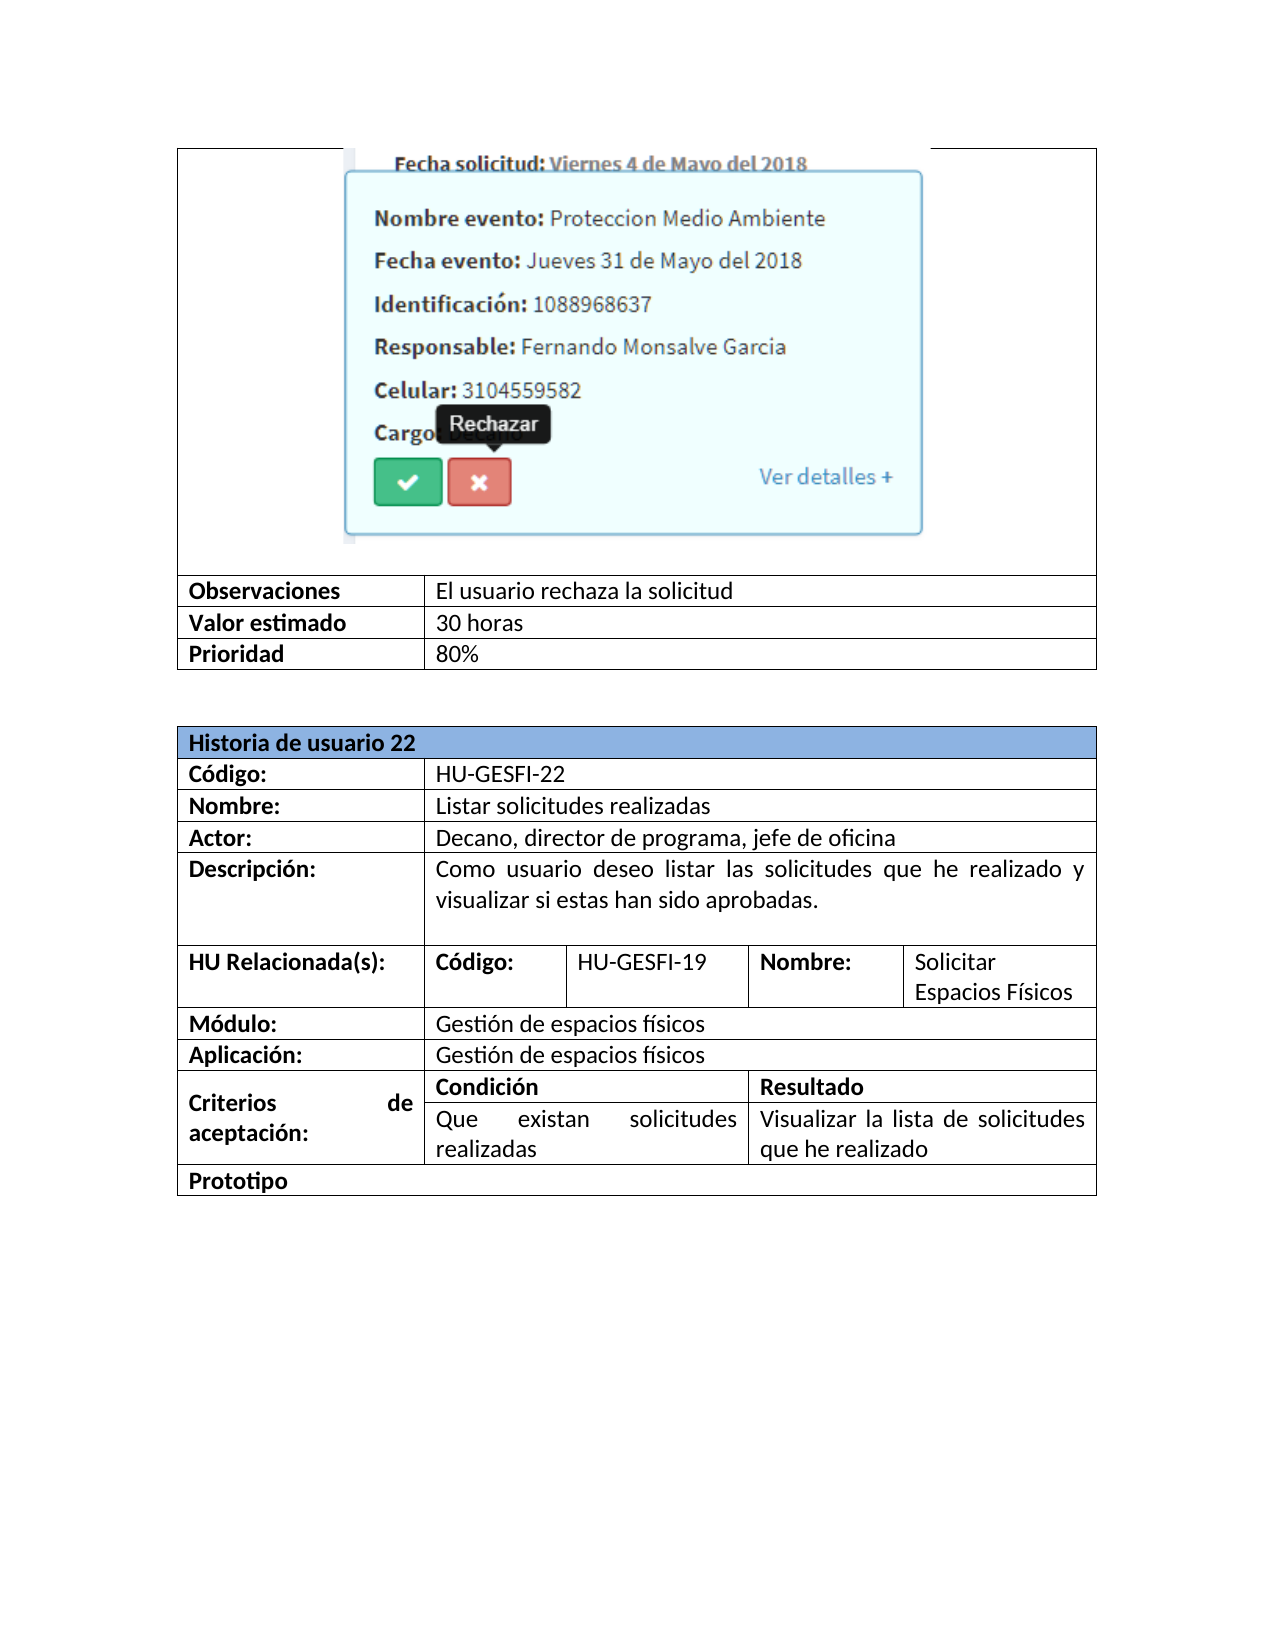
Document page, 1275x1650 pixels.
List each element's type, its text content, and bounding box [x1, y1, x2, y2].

table_cell Observaciones [178, 576, 424, 606]
table_cell Gestión de espacios físicos [425, 1008, 1096, 1038]
table_cell HU-GESFI-19 [567, 946, 748, 1007]
table_cell Criterios de aceptación: [178, 1071, 424, 1164]
table_cell 80% [425, 639, 1096, 669]
table_cell HU Relacionada(s): [178, 946, 424, 1007]
table_cell 30 horas [425, 607, 1096, 638]
table_cell Resultado [749, 1071, 1096, 1102]
table_cell [178, 149, 1096, 574]
table_cell Como usuario deseo listar las solicitudes que he realizado y visualizar si estas han sido aprobadas. [425, 853, 1096, 945]
table_cell HU-GESFI-22 [425, 759, 1096, 789]
table_cell Listar solicitudes realizadas [425, 790, 1096, 821]
table_cell Decano, director de programa, jefe de oficina [425, 822, 1096, 852]
table_cell Gestión de espacios físicos [425, 1040, 1096, 1070]
table_cell Descripción: [178, 853, 424, 945]
table_cell Módulo: [178, 1008, 424, 1038]
table_cell Que existan solicitudes realizadas [425, 1103, 748, 1164]
table_cell Actor: [178, 822, 424, 852]
table_cell Aplicación: [178, 1040, 424, 1070]
table_cell El usuario rechaza la solicitud [425, 576, 1096, 606]
table_cell Prioridad [178, 639, 424, 669]
table_cell Prototipo [178, 1165, 1096, 1195]
table_cell Código: [178, 759, 424, 789]
table_cell Solicitar Espacios Físicos [904, 946, 1096, 1007]
table_cell Visualizar la lista de solicitudes que he realizado [749, 1103, 1096, 1164]
picture [343, 148, 931, 544]
table_cell Nombre: [178, 790, 424, 821]
table_cell Valor estimado [178, 607, 424, 638]
table_cell Condición [425, 1071, 748, 1102]
table_header Historia de usuario 22 [178, 727, 1096, 758]
table_cell Nombre: [749, 946, 903, 1007]
table_cell Código: [425, 946, 566, 1007]
